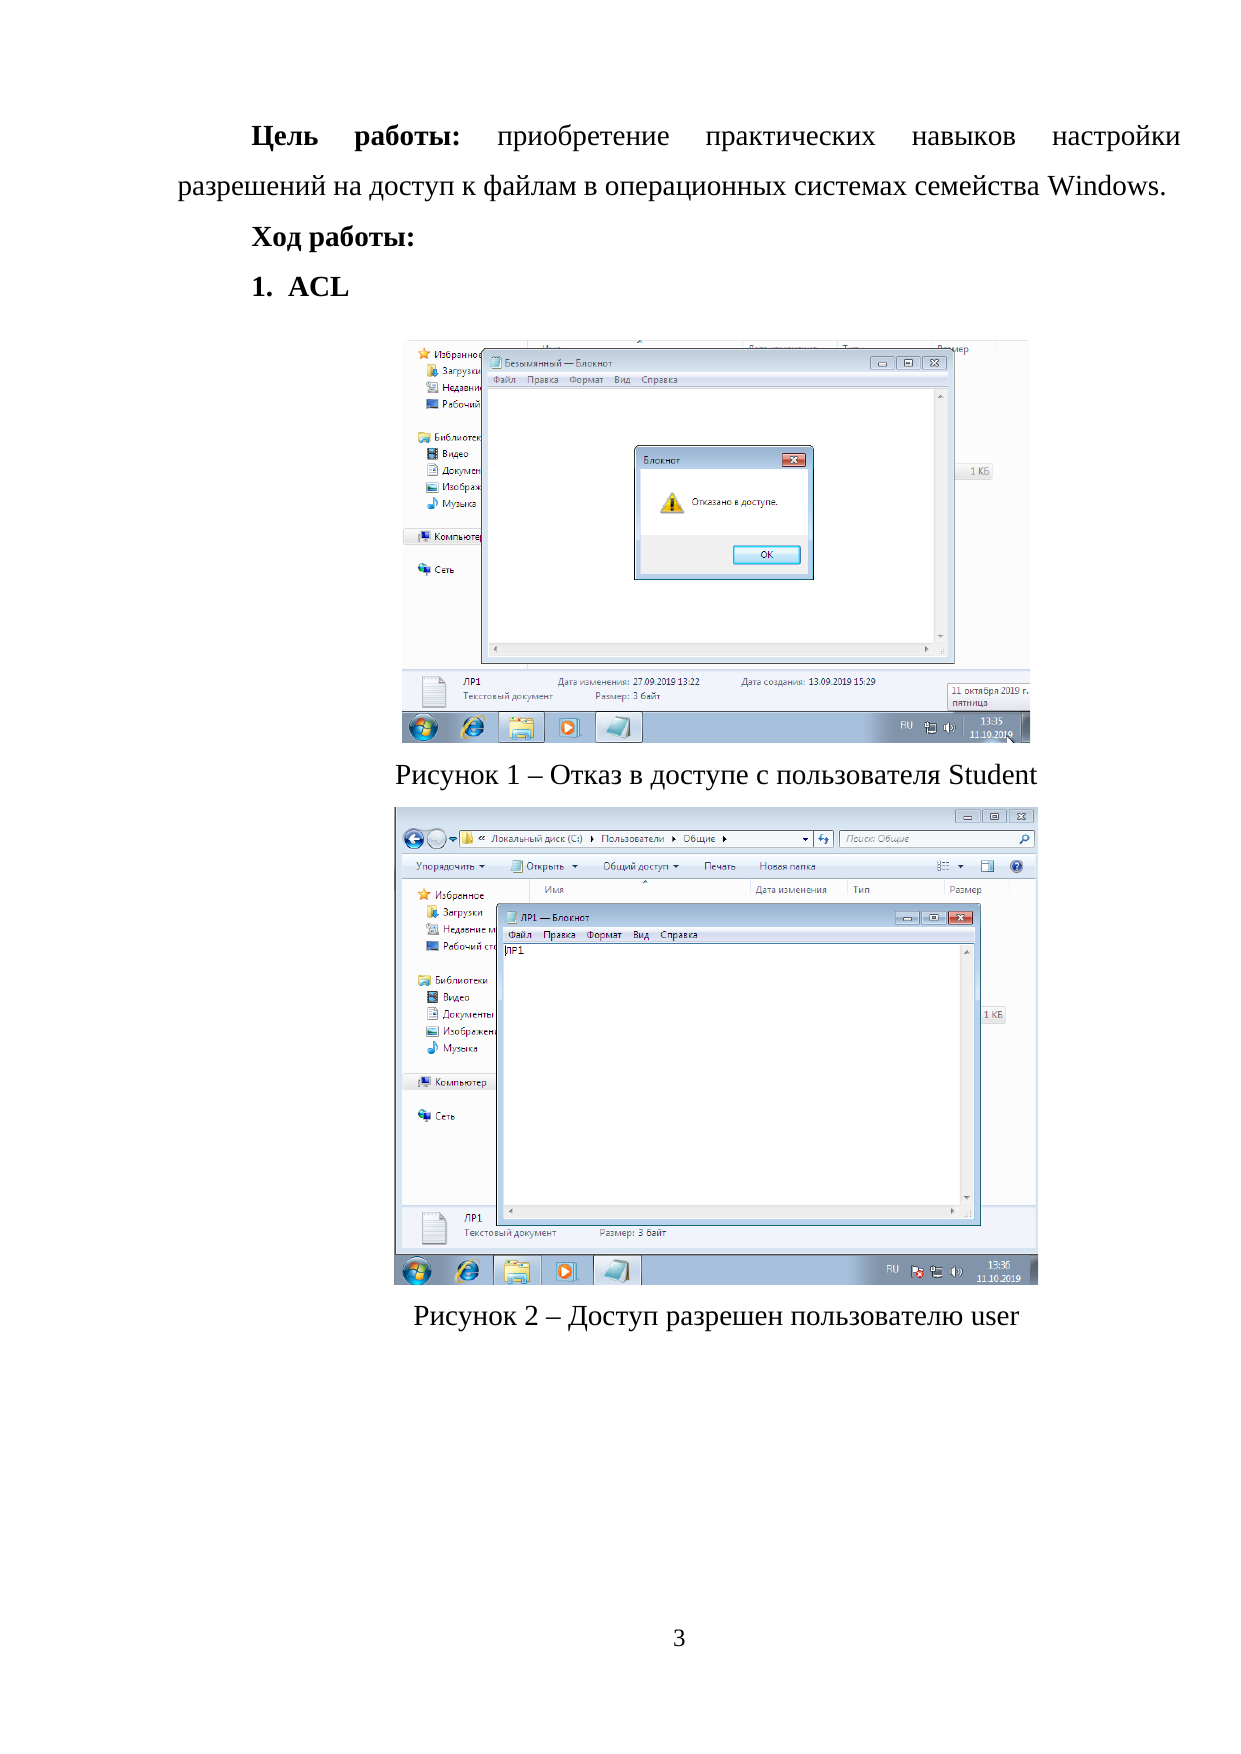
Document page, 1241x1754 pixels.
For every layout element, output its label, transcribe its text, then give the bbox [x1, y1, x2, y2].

text Рисунок 1 – Отказ в доступе с пользователя Student [177, 757, 1181, 790]
list ACL [251, 269, 1181, 303]
list Ход работы: [251, 219, 1181, 252]
text Цель работы: приобретение практических навыков настройки разрешений на доступ к файлам в операционных системах семейства Windows. [177, 118, 1181, 202]
picture [394, 807, 1039, 1285]
text Рисунок 2 – Доступ разрешен пользователю user [177, 1298, 1181, 1332]
picture [402, 340, 1031, 743]
